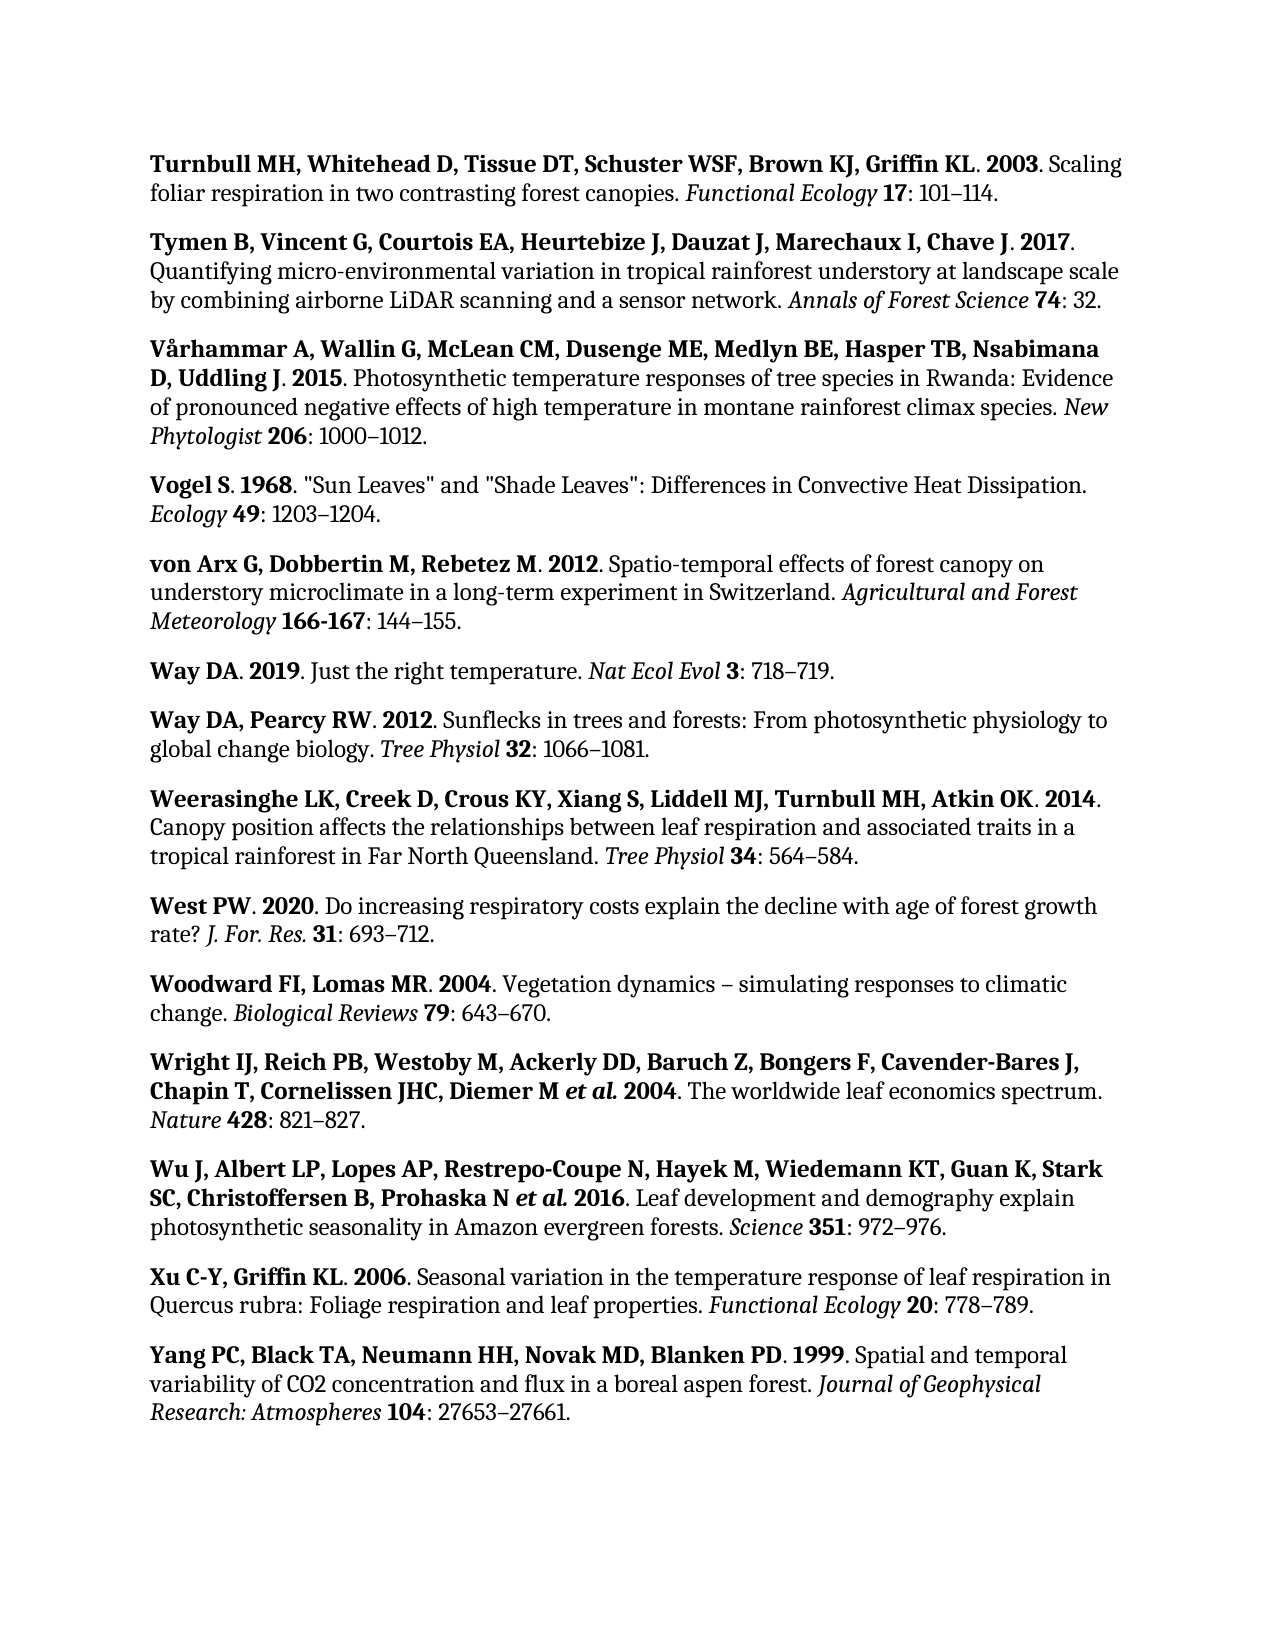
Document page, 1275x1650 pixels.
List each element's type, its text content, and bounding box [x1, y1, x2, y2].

text Yang PC, Black TA, Neumann HH, Novak MD, Blanken PD. 1999. Spatial and temporal variability of CO2 concentration and flux in a boreal aspen forest. Journal of Geophysical Research: Atmospheres 104: 27653–27661. [150, 1341, 1125, 1427]
text Tymen B, Vincent G, Courtois EA, Heurtebize J, Dauzat J, Marechaux I, Chave J. 2017. Quantifying micro-environmental variation in tropical rainforest understory at landscape scale by combining airborne LiDAR scanning and a sensor network. Annals of Forest Science 74: 32. [150, 228, 1125, 314]
text West PW. 2020. Do increasing respiratory costs explain the decline with age of forest growth rate? J. For. Res. 31: 693–712. [150, 892, 1125, 949]
text Way DA, Pearcy RW. 2012. Sunflecks in trees and forests: From photosynthetic physiology to global change biology. Tree Physiol 32: 1066–1081. [150, 706, 1125, 764]
text von Arx G, Dobbertin M, Rebetez M. 2012. Spatio-temporal effects of forest canopy on understory microclimate in a long-term experiment in Switzerland. Agricultural and Forest Meteorology 166-167: 144–155. [150, 549, 1125, 636]
text Xu C-Y, Griffin KL. 2006. Seasonal variation in the temperature response of leaf respiration in Quercus rubra: Foliage respiration and leaf properties. Functional Ecology 20: 778–789. [150, 1262, 1125, 1320]
text Vårhammar A, Wallin G, McLean CM, Dusenge ME, Medlyn BE, Hasper TB, Nsabimana D, Uddling J. 2015. Photosynthetic temperature responses of tree species in Rwanda: Evidence of pronounced negative effects of high temperature in montane rainforest climax species. New Phytologist 206: 1000–1012. [150, 335, 1125, 450]
text Turnbull MH, Whitehead D, Tissue DT, Schuster WSF, Brown KJ, Griffin KL. 2003. Scaling foliar respiration in two contrasting forest canopies. Functional Ecology 17: 101–114. [150, 150, 1125, 207]
text Vogel S. 1968. "Sun Leaves" and "Shade Leaves": Differences in Convective Heat Dissipation. Ecology 49: 1203–1204. [150, 471, 1125, 529]
text Weerasinghe LK, Creek D, Crous KY, Xiang S, Liddell MJ, Turnbull MH, Atkin OK. 2014. Canopy position affects the relationships between leaf respiration and associated traits in a tropical rainforest in Far North Queensland. Tree Physiol 34: 564–584. [150, 784, 1125, 871]
text Wu J, Albert LP, Lopes AP, Restrepo-Coupe N, Hayek M, Wiedemann KT, Guan K, Stark SC, Christoffersen B, Prohaska N et al. 2016. Leaf development and demography explain photosynthetic seasonality in Amazon evergreen forests. Science 351: 972–976. [150, 1155, 1125, 1242]
text Woodward FI, Lomas MR. 2004. Vegetation dynamics – simulating responses to climatic change. Biological Reviews 79: 643–670. [150, 970, 1125, 1027]
text Wright IJ, Reich PB, Westoby M, Ackerly DD, Baruch Z, Bongers F, Cavender-Bares J, Chapin T, Cornelissen JHC, Diemer M et al. 2004. The worldwide leaf economics spectrum. Nature 428: 821–827. [150, 1048, 1125, 1134]
text Way DA. 2019. Just the right temperature. Nat Ecol Evol 3: 718–719. [150, 657, 1125, 685]
